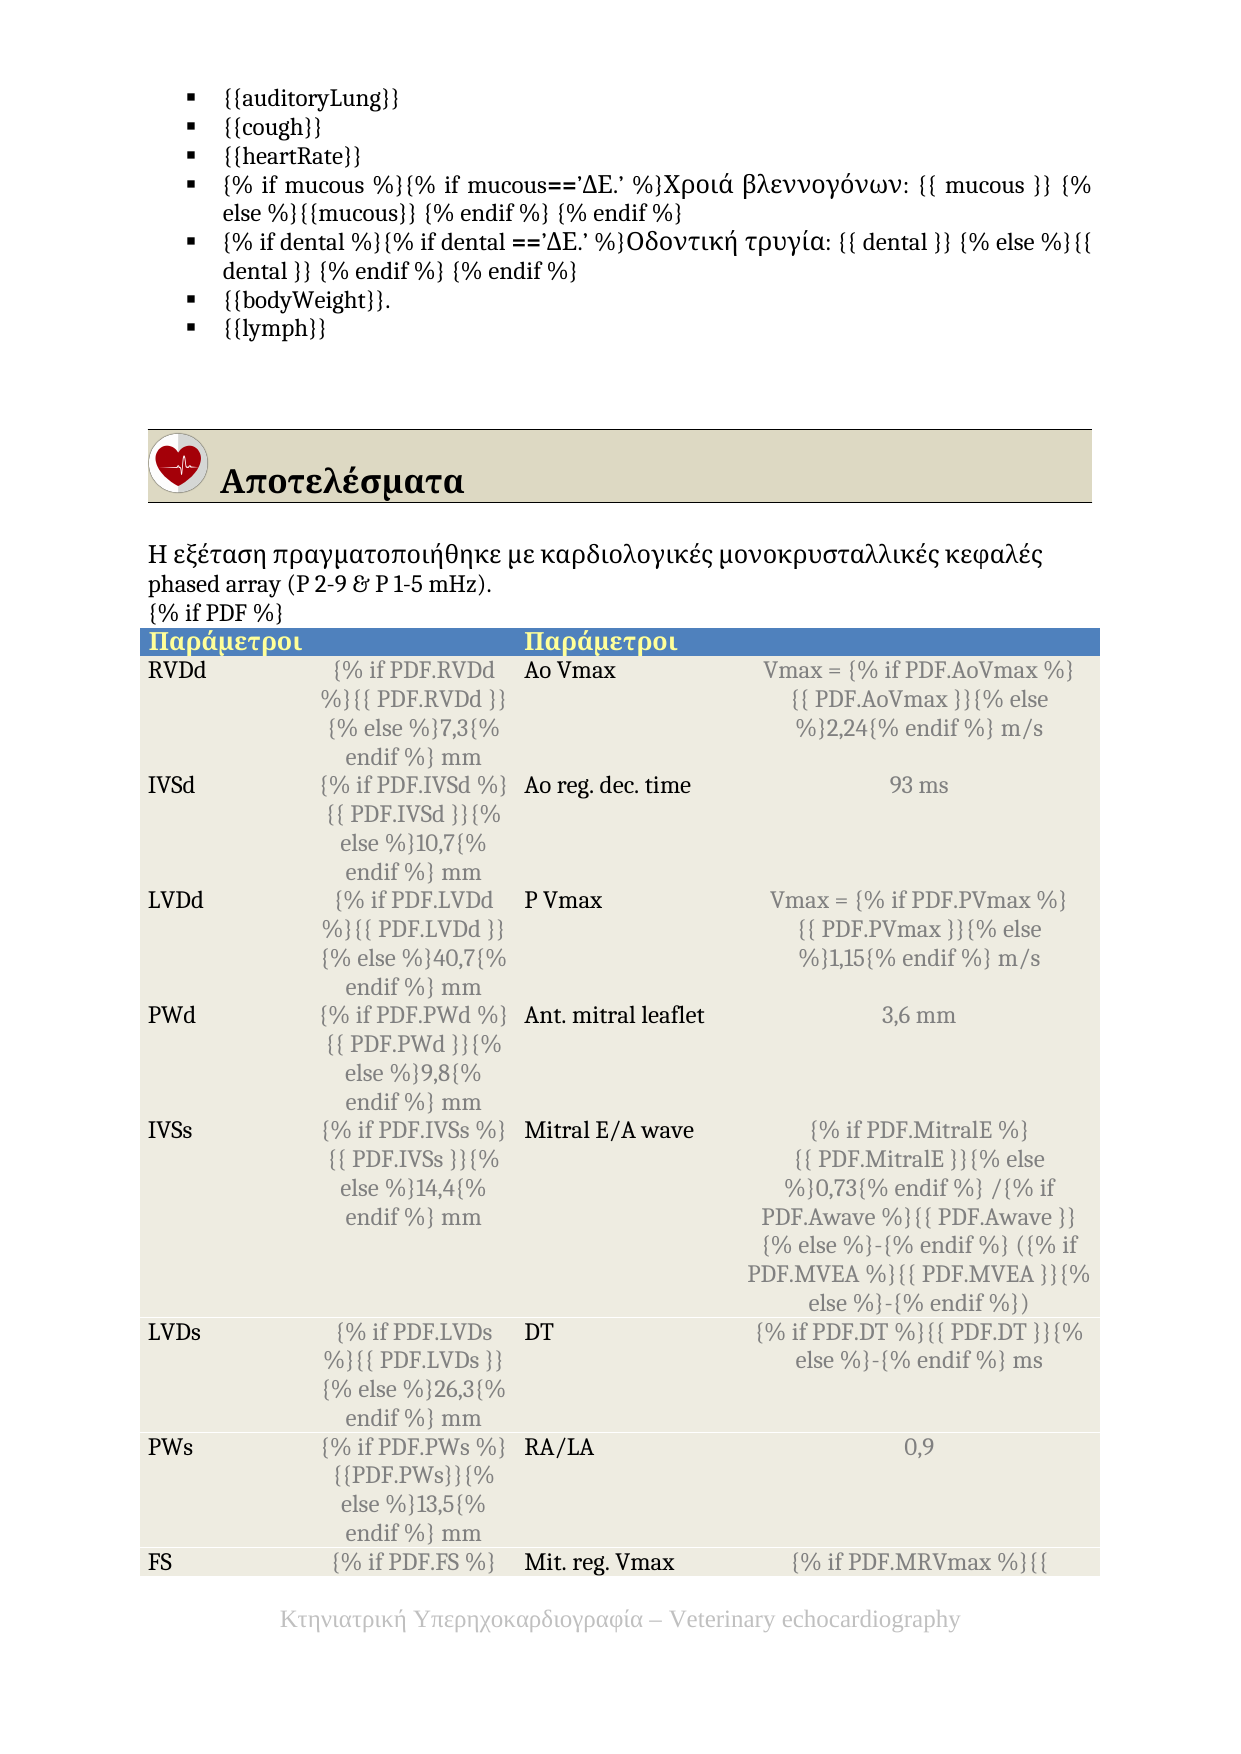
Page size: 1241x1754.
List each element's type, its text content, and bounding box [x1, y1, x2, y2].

table_cell {% if PDF.PWd %}{{ PDF.PWd }}{% else %}9,8{% endif %} mm [310, 1001, 517, 1116]
table_cell {% if PDF.PWs %}{{PDF.PWs}}{% else %}13,5{% endif %} mm [310, 1433, 517, 1547]
table_header [310, 628, 517, 656]
table_cell Ant. mitral leaflet [517, 1001, 738, 1116]
table_cell DT [517, 1318, 738, 1432]
table_cell P Vmax [517, 886, 738, 1001]
table_header Παράμετροι [140, 628, 310, 656]
table_cell 0,9 [738, 1433, 1100, 1547]
list {{auditoryLung}} [185, 84, 1092, 113]
table_cell {% if PDF.IVSs %}{{ PDF.IVSs }}{% else %}14,4{% endif %} mm [310, 1116, 517, 1317]
table_cell 3,6 mm [738, 1001, 1100, 1116]
table_cell IVSs [140, 1116, 310, 1317]
table_header [738, 628, 1100, 656]
table_cell RVDd [140, 656, 310, 771]
table_cell Vmax = {% if PDF.AoVmax %}{{ PDF.AoVmax }}{% else %}2,24{% endif %} m/s [738, 656, 1100, 771]
table_cell Mitral E/A wave [517, 1116, 738, 1317]
table_cell {% if PDF.RVDd %}{{ PDF.RVDd }}{% else %}7,3{% endif %} mm [310, 656, 517, 771]
picture [147, 432, 209, 494]
table_cell Ao Vmax [517, 656, 738, 771]
table_cell Ao reg. dec. time [517, 771, 738, 886]
list {{cough}} [185, 113, 1092, 142]
table_cell IVSd [140, 771, 310, 886]
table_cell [738, 1548, 1100, 1576]
text Αποτελέσματα [148, 430, 1092, 502]
table_header Παράμετροι [517, 628, 738, 656]
list {% if mucous %}{% if mucous==’ΔΕ.’ %}Χροιά βλεννογόνων: {{ mucous }} {% else %}{{mucous}} {% endif %} {% endif %} [185, 171, 1092, 228]
table_cell {% if PDF.LVDd %}{{ PDF.LVDd }}{% else %}40,7{% endif %} mm [310, 886, 517, 1001]
table_cell RA/LA [517, 1433, 738, 1547]
table_cell {% if PDF.MitralE %}{{ PDF.MitralE }}{% else %}0,73{% endif %} /{% if PDF.Awave %}{{ PDF.Awave }}{% else %}-{% endif %} ({% if PDF.MVEA %}{{ PDF.MVEA }}{% else %}-{% endif %}) [738, 1116, 1100, 1317]
table_cell PWs [140, 1433, 310, 1547]
table_cell LVDd [140, 886, 310, 1001]
list {% if dental %}{% if dental ==’ΔΕ.’ %}Οδοντική τρυγία: {{ dental }} {% else %}{{ dental }} {% endif %} {% endif %} [185, 228, 1092, 286]
list {{heartRate}} [185, 142, 1092, 171]
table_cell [310, 1548, 517, 1576]
table_cell 93 ms [738, 771, 1100, 886]
list {{bodyWeight}}. [185, 286, 1092, 314]
table_cell LVDs [140, 1318, 310, 1432]
table_cell Mit. reg. Vmax [517, 1548, 738, 1576]
table_cell {% if PDF.DT %}{{ PDF.DT }}{% else %}-{% endif %} ms [738, 1318, 1100, 1432]
list {{lymph}} [185, 314, 1092, 343]
table_cell Vmax = {% if PDF.PVmax %}{{ PDF.PVmax }}{% else %}1,15{% endif %} m/s [738, 886, 1100, 1001]
table_cell {% if PDF.LVDs %}{{ PDF.LVDs }}{% else %}26,3{% endif %} mm [310, 1318, 517, 1432]
text Η εξέταση πραγματοποιήθηκε με καρδιολογικές μονοκρυσταλλικές κεφαλές phased array (P 2-9 & P 1-5 mHz). [148, 541, 1092, 599]
table_cell FS [140, 1548, 310, 1576]
table_cell PWd [140, 1001, 310, 1116]
text {% if PDF %} [148, 599, 1092, 627]
table_cell {% if PDF.IVSd %}{{ PDF.IVSd }}{% else %}10,7{% endif %} mm [310, 771, 517, 886]
